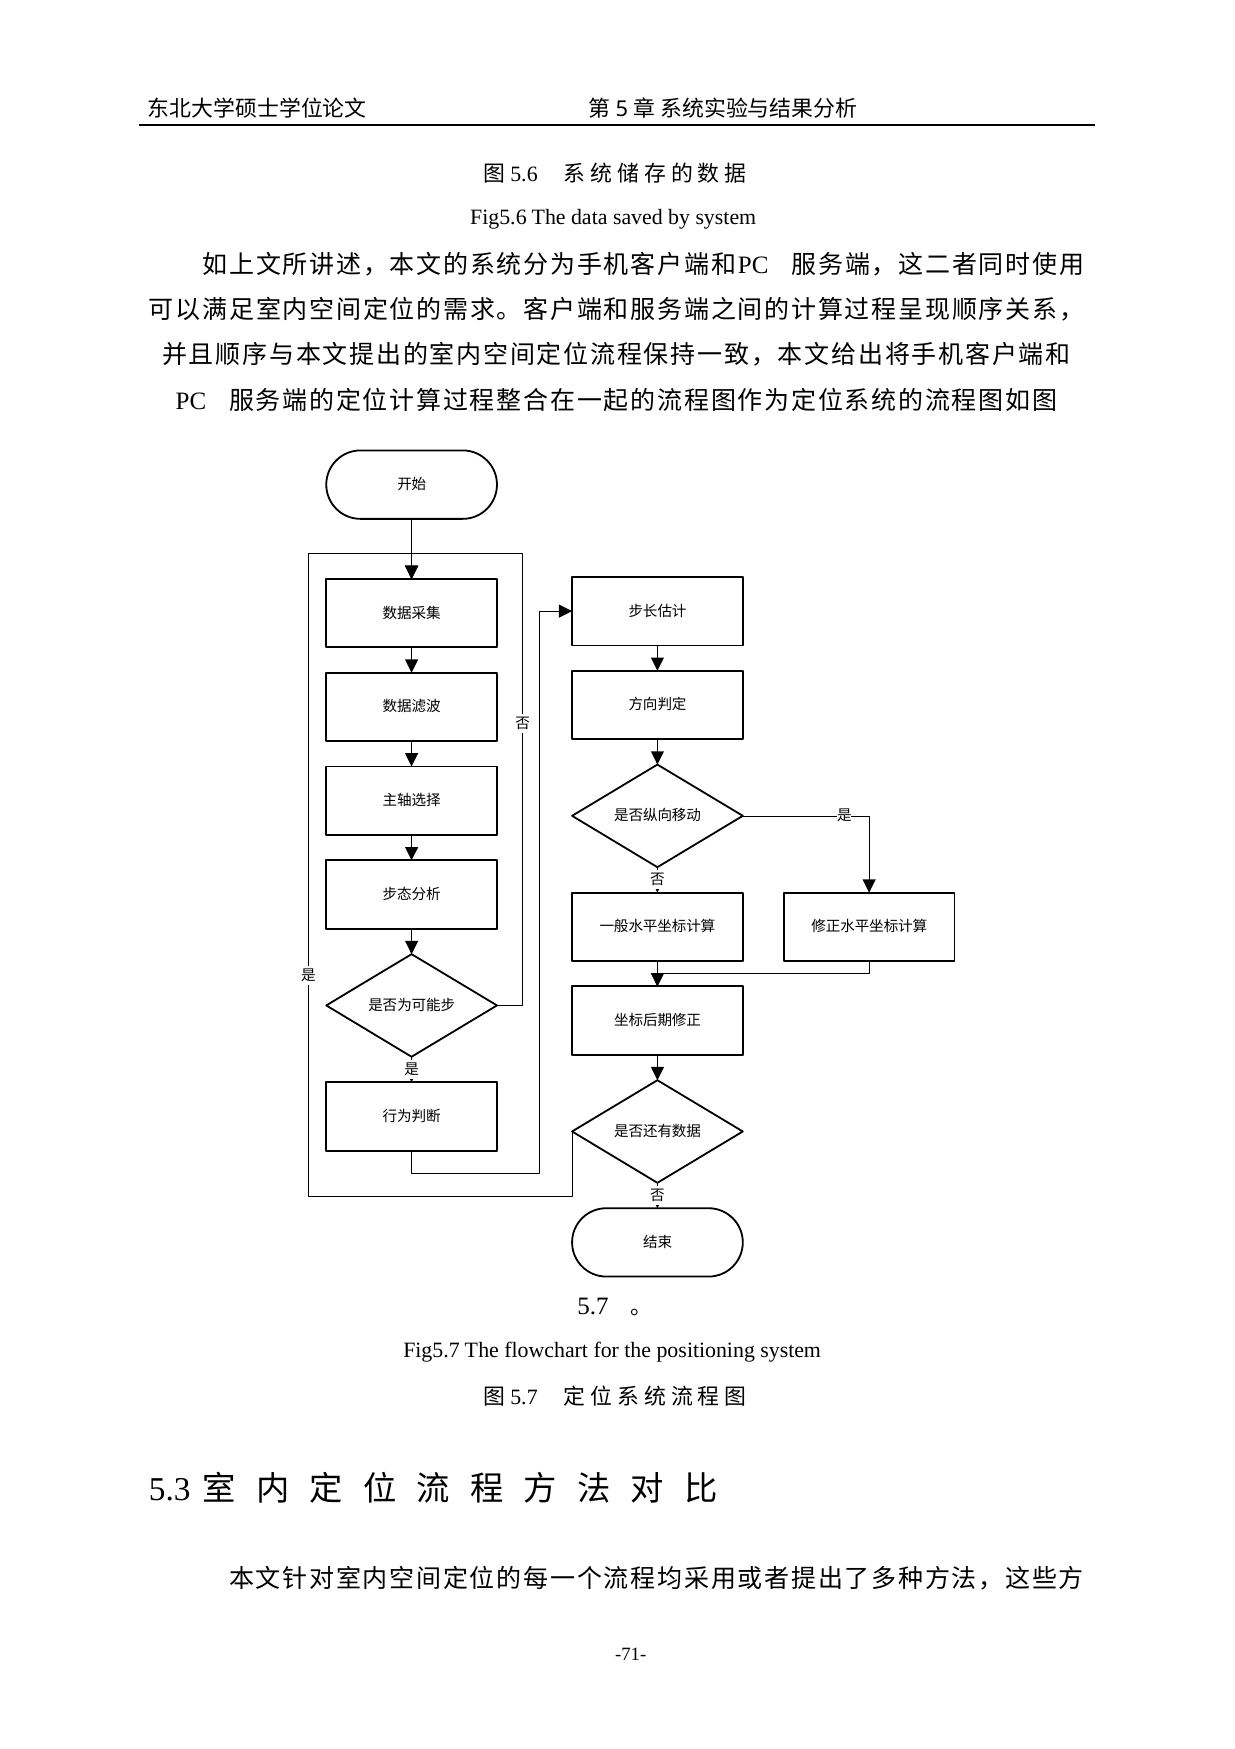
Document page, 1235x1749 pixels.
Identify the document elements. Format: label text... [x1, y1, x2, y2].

text 图5.6 系统储存的数据 [149, 149, 1086, 194]
text 如上文所讲述，本文的系统分为手机客户端和PC服务端，这二者同时使用可以满足室内空间定位的需求。客户端和服务端之间的计算过程呈现顺序关系，并且顺序与本文提出的室内空间定位流程保持一致，本文给出将手机客户端和PC服务端的定位计算过程整合在一起的流程图作为定位系统的流程图如图5.7。 [149, 240, 1086, 1327]
text Fig5.7 The flowchart for the positioning system [149, 1327, 1086, 1372]
subtitle 室内定位流程方法对比 [149, 1440, 1086, 1531]
text Fig5.6 The data saved by system [149, 194, 1086, 240]
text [149, 1554, 1086, 1599]
text 图5.7 定位系统流程图 [149, 1372, 1086, 1418]
